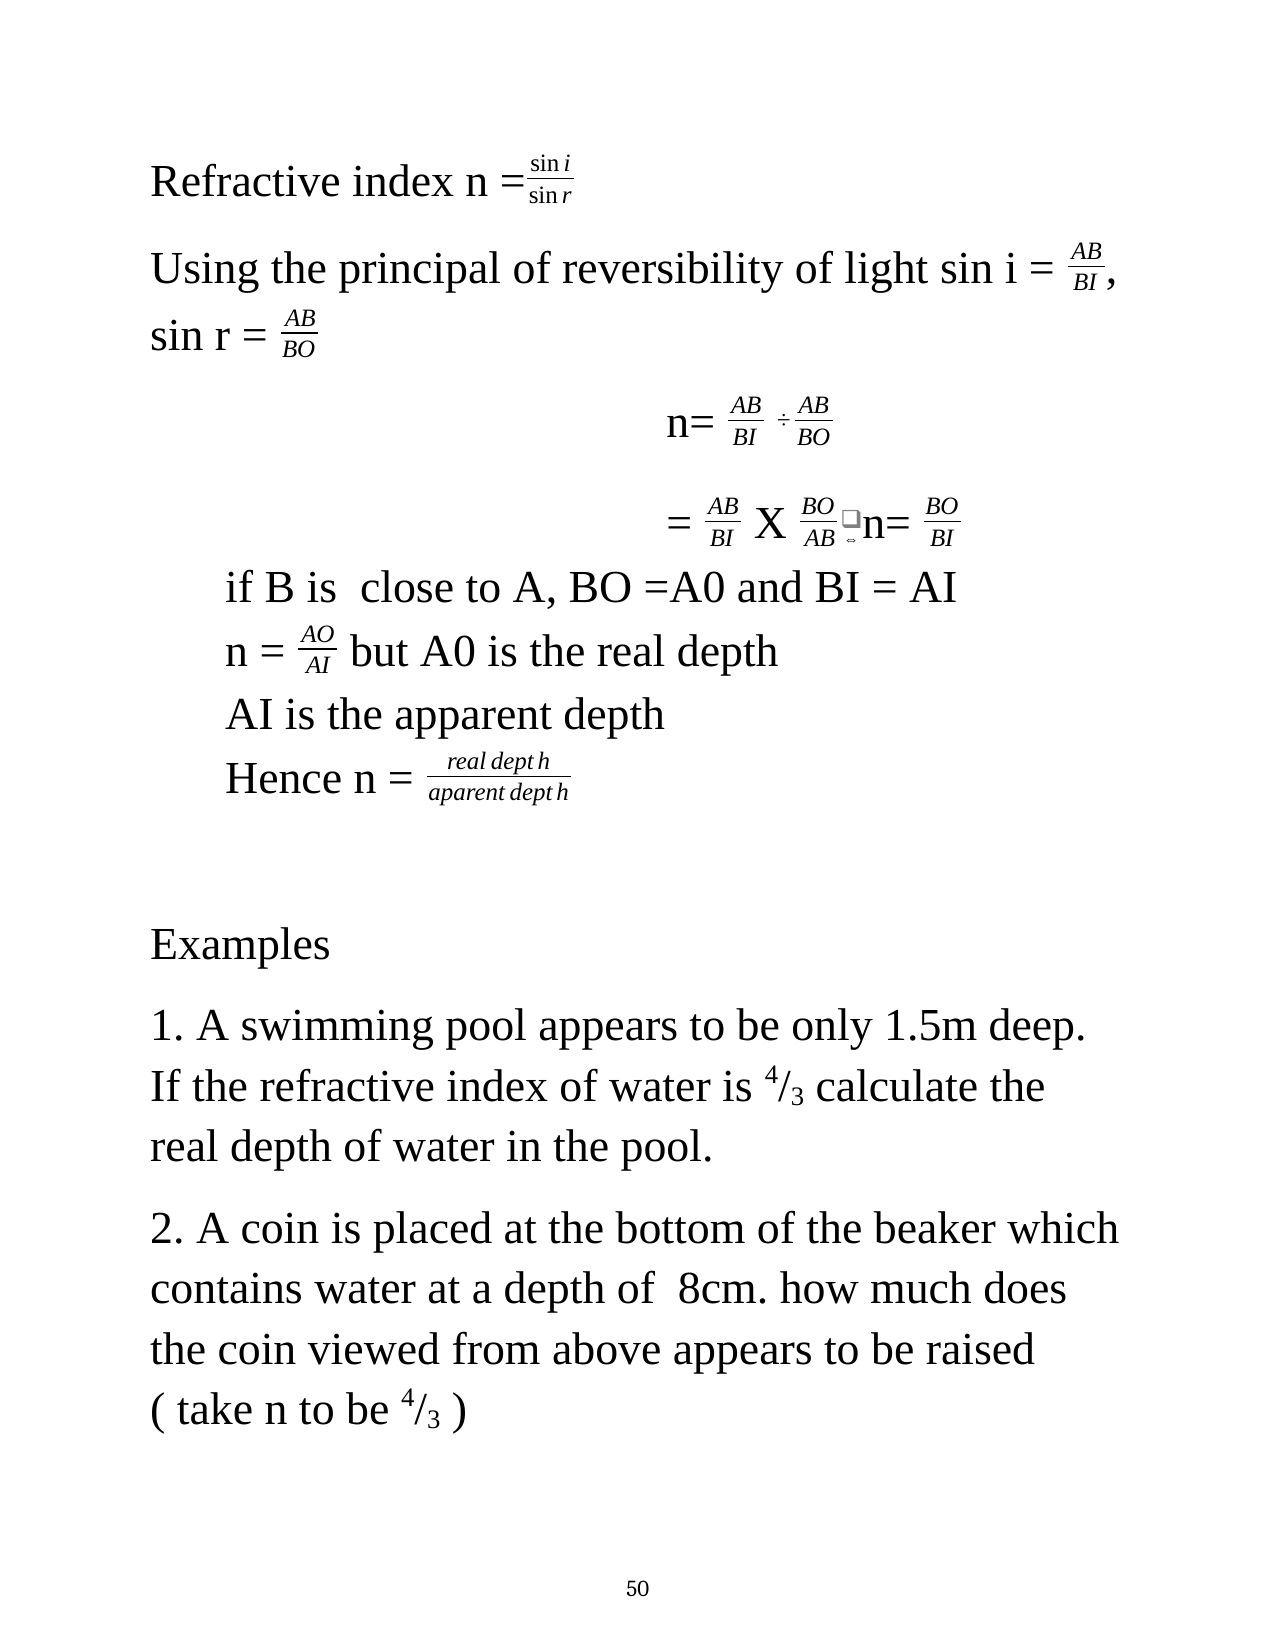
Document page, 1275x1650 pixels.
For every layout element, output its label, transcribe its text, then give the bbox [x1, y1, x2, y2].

text 2. A coin is placed at the bottom of the beaker which contains water at a depth of 8cm. how much does the coin viewed from above appears to be raised ( take n to be 4/3 ) [150, 1200, 1125, 1434]
text Refractive index n = [150, 150, 1125, 209]
text Using the principal of reversibility of light sin i = , sin r = [150, 238, 1125, 363]
list Hence n = [225, 747, 1125, 806]
list AI is the apparent depth [225, 687, 1125, 740]
text Examples [150, 916, 1125, 969]
list n= [225, 392, 1125, 451]
text 1. A swimming pool appears to be only 1.5m deep. If the refractive index of water is 4/3 calculate the real depth of water in the pool. [150, 998, 1125, 1172]
list if B is close to A, BO =A0 and BI = AI [225, 560, 1125, 612]
list n = but A0 is the real depth [225, 620, 1125, 679]
list = X n= [225, 493, 1125, 552]
